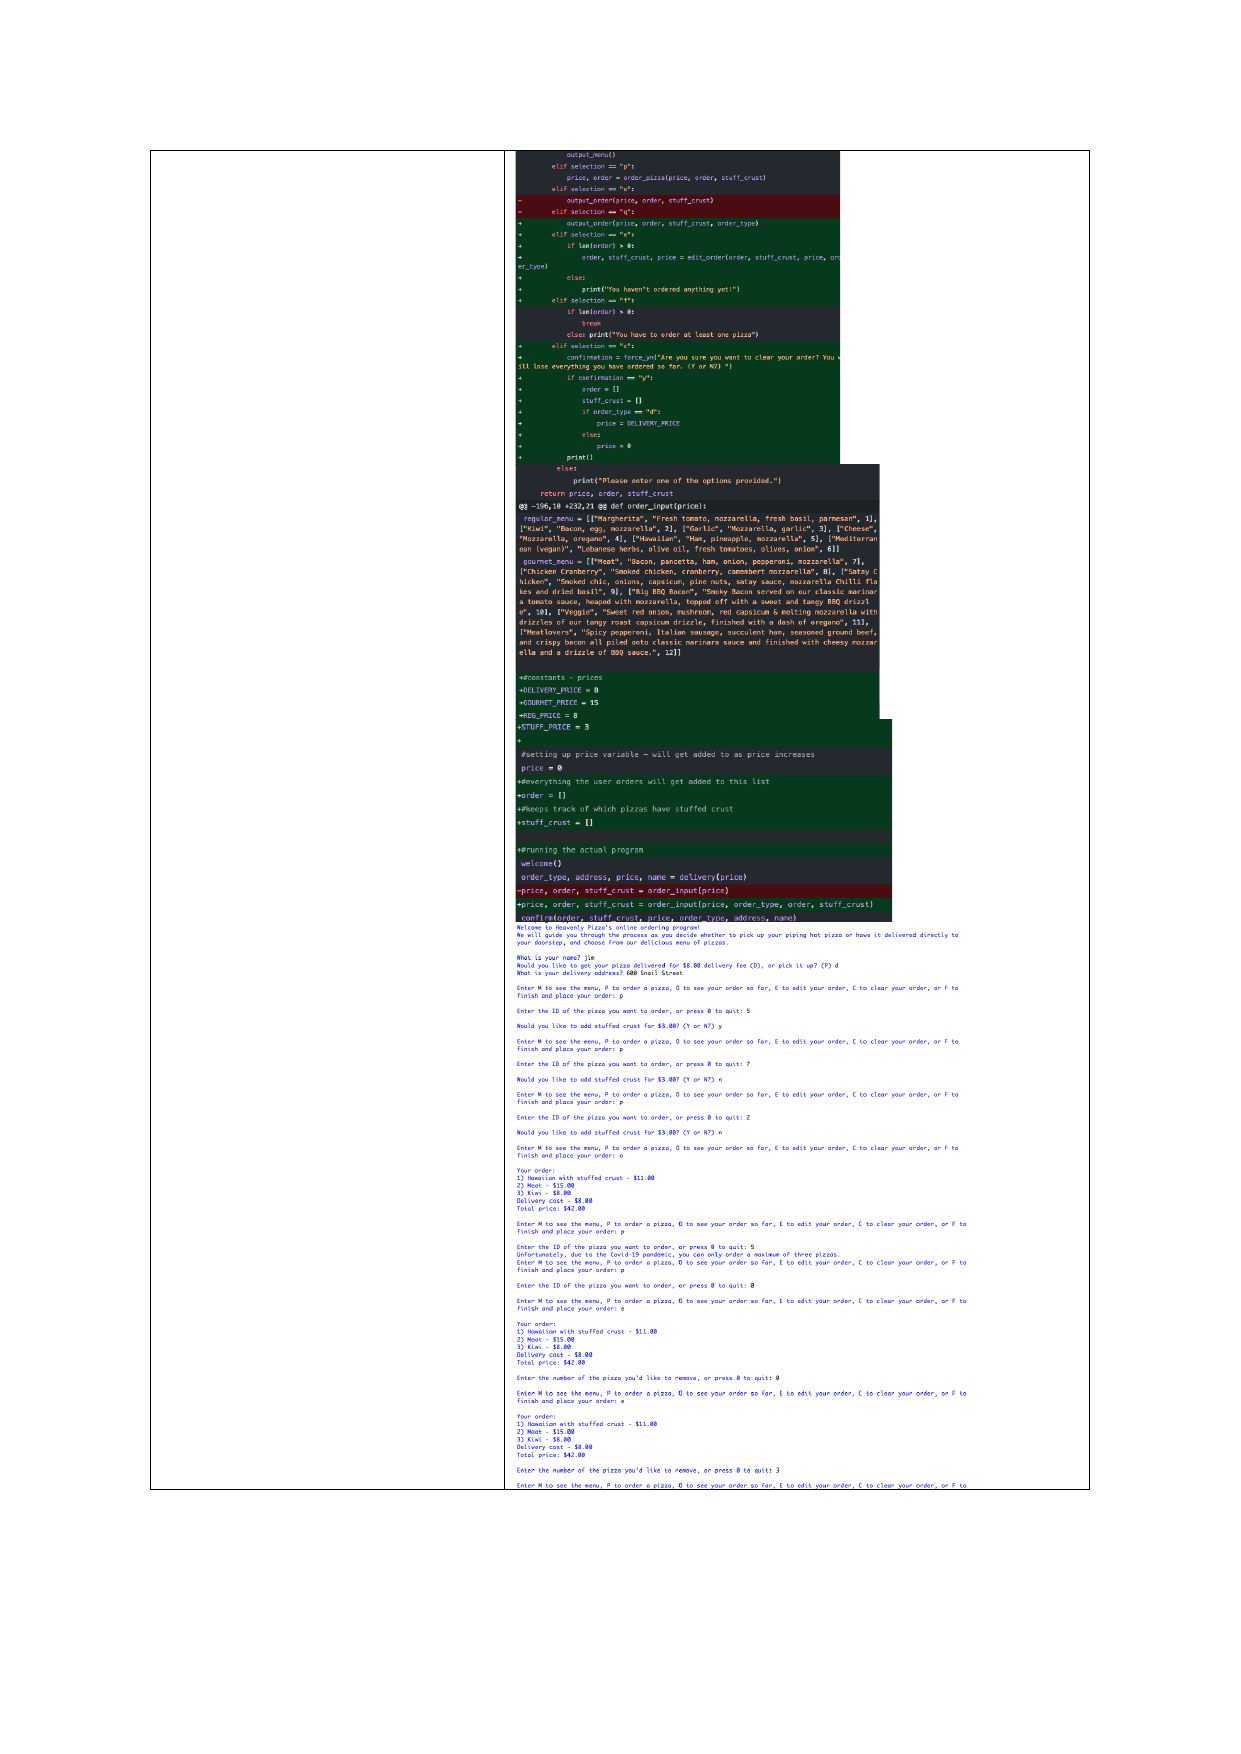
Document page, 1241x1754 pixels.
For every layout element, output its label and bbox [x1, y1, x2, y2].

table_cell [151, 151, 504, 1489]
table_cell [841, 151, 1089, 1489]
picture [515, 151, 972, 1489]
table_cell [505, 151, 515, 1489]
